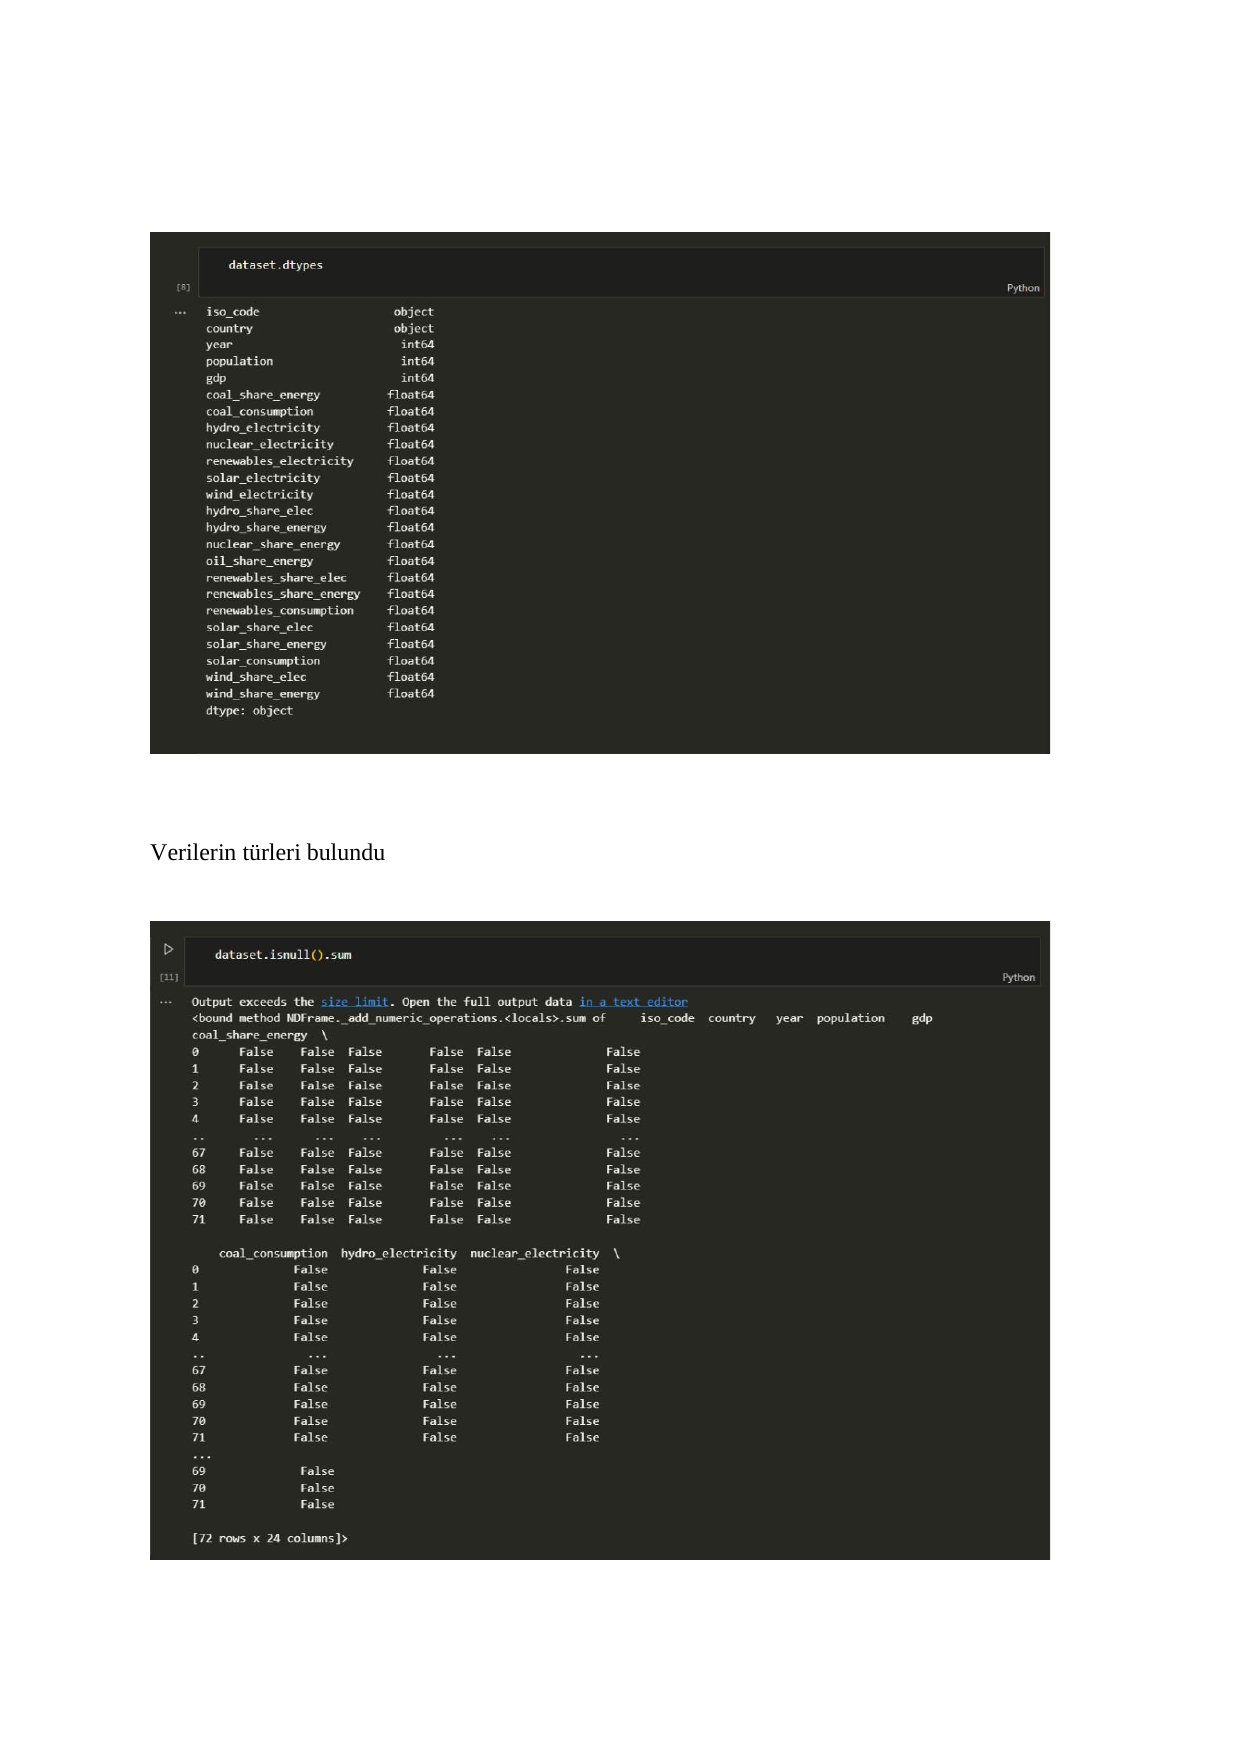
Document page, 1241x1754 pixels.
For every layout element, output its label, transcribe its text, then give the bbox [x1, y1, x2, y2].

text Verilerin türleri bulundu [150, 838, 1090, 865]
picture [150, 921, 1050, 1560]
picture [150, 232, 1050, 754]
